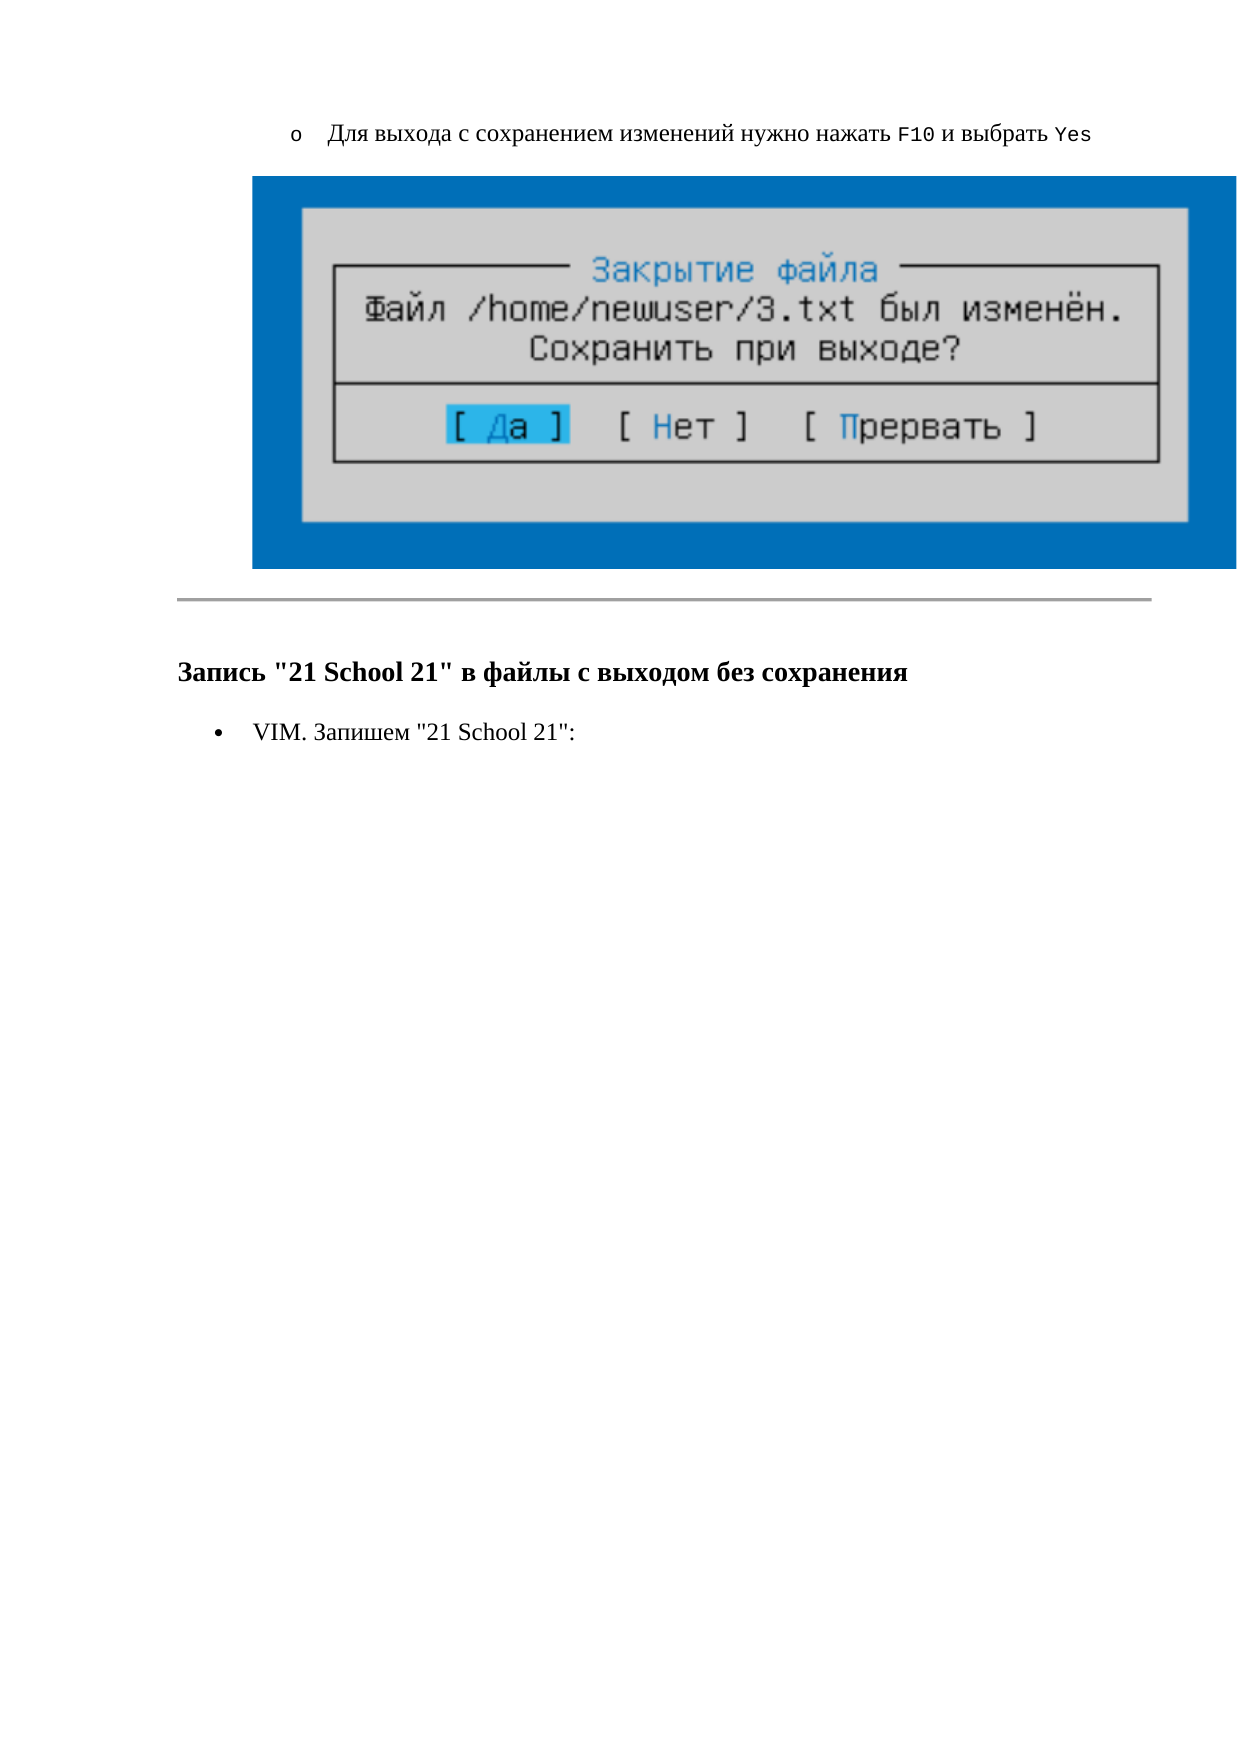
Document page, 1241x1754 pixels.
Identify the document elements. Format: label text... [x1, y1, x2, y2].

picture [252, 176, 1237, 569]
list VIM. Запишем "21 School 21": [215, 717, 1152, 746]
text Запись "21 School 21" в файлы с выходом без сохранения [177, 655, 1152, 688]
list Для выхода с сохранением изменений нужно нажать F10 и выбрать Yes [290, 118, 1152, 148]
